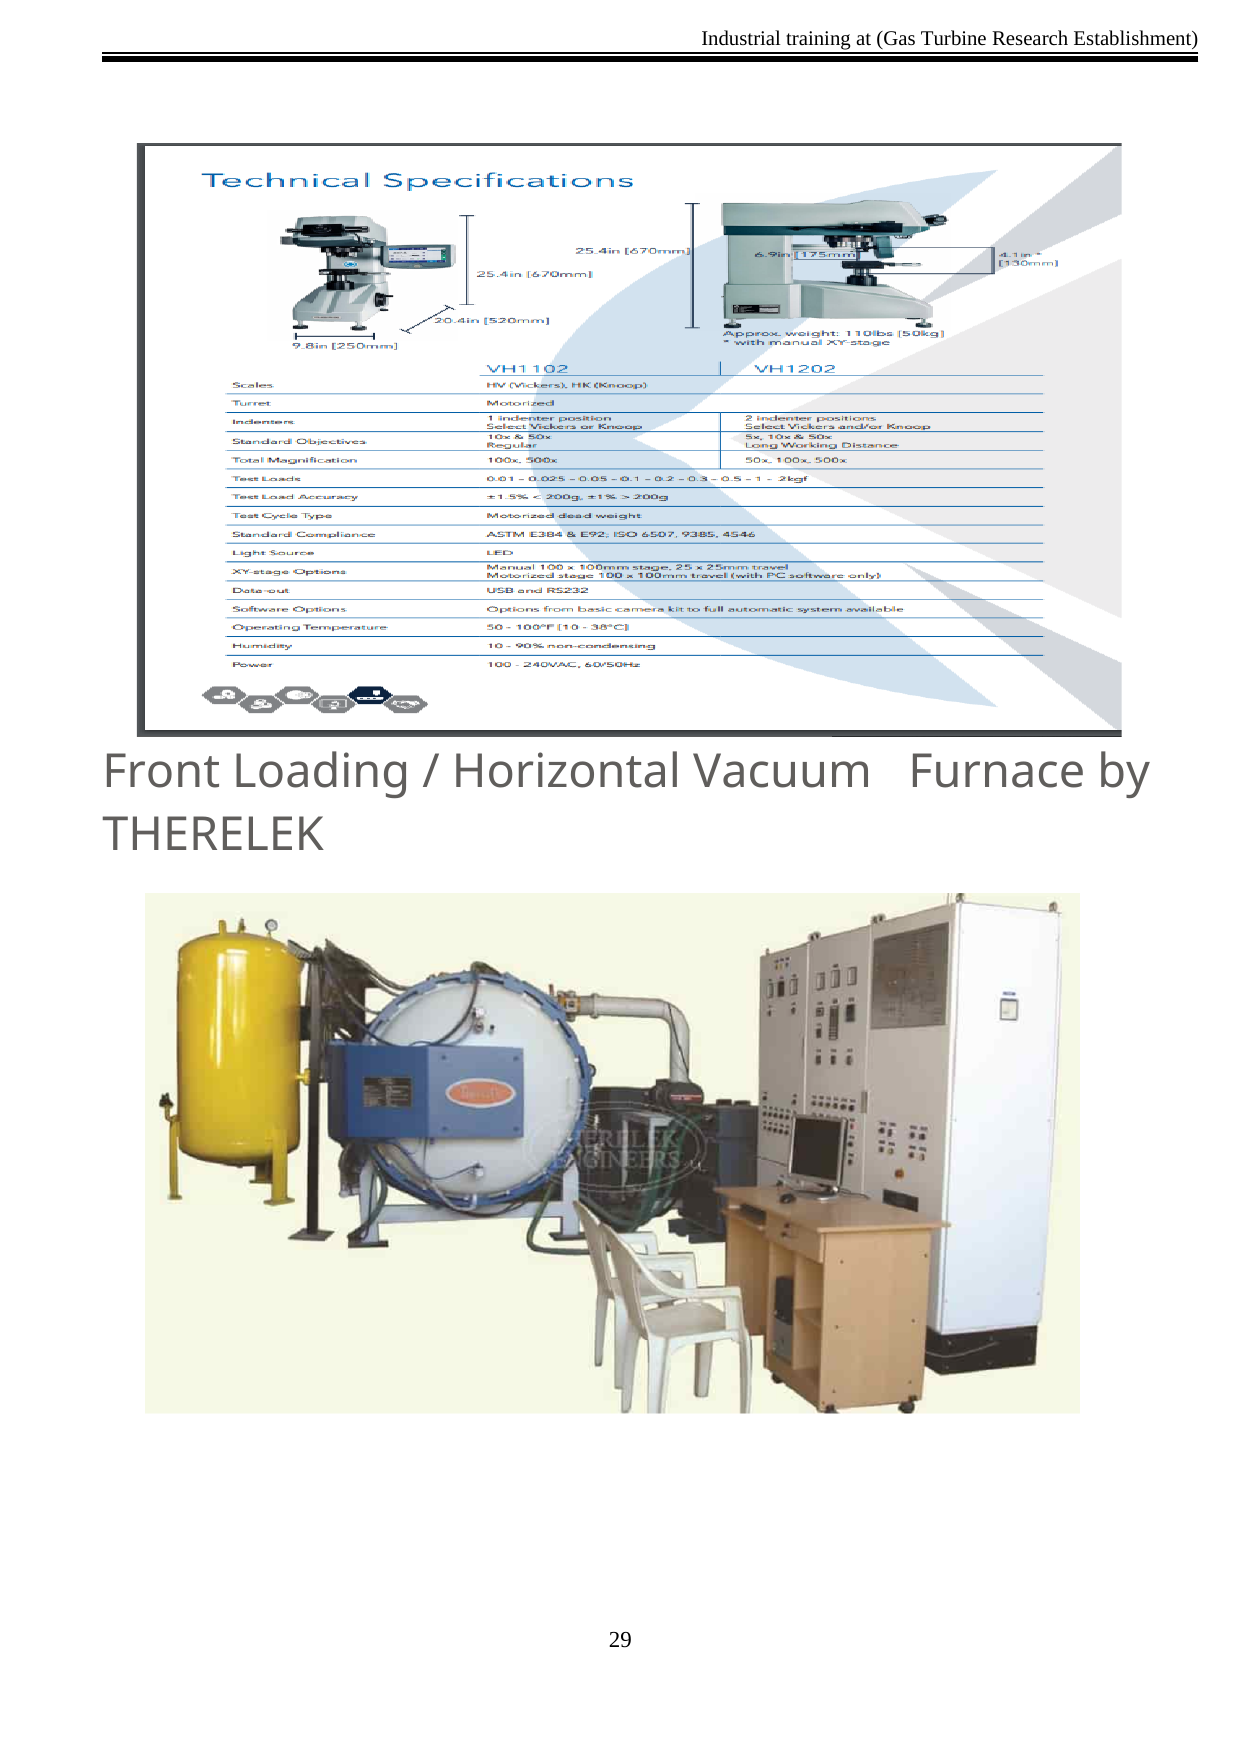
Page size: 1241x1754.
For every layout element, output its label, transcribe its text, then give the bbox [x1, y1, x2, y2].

picture [136, 143, 1122, 737]
picture [139, 893, 1080, 1417]
